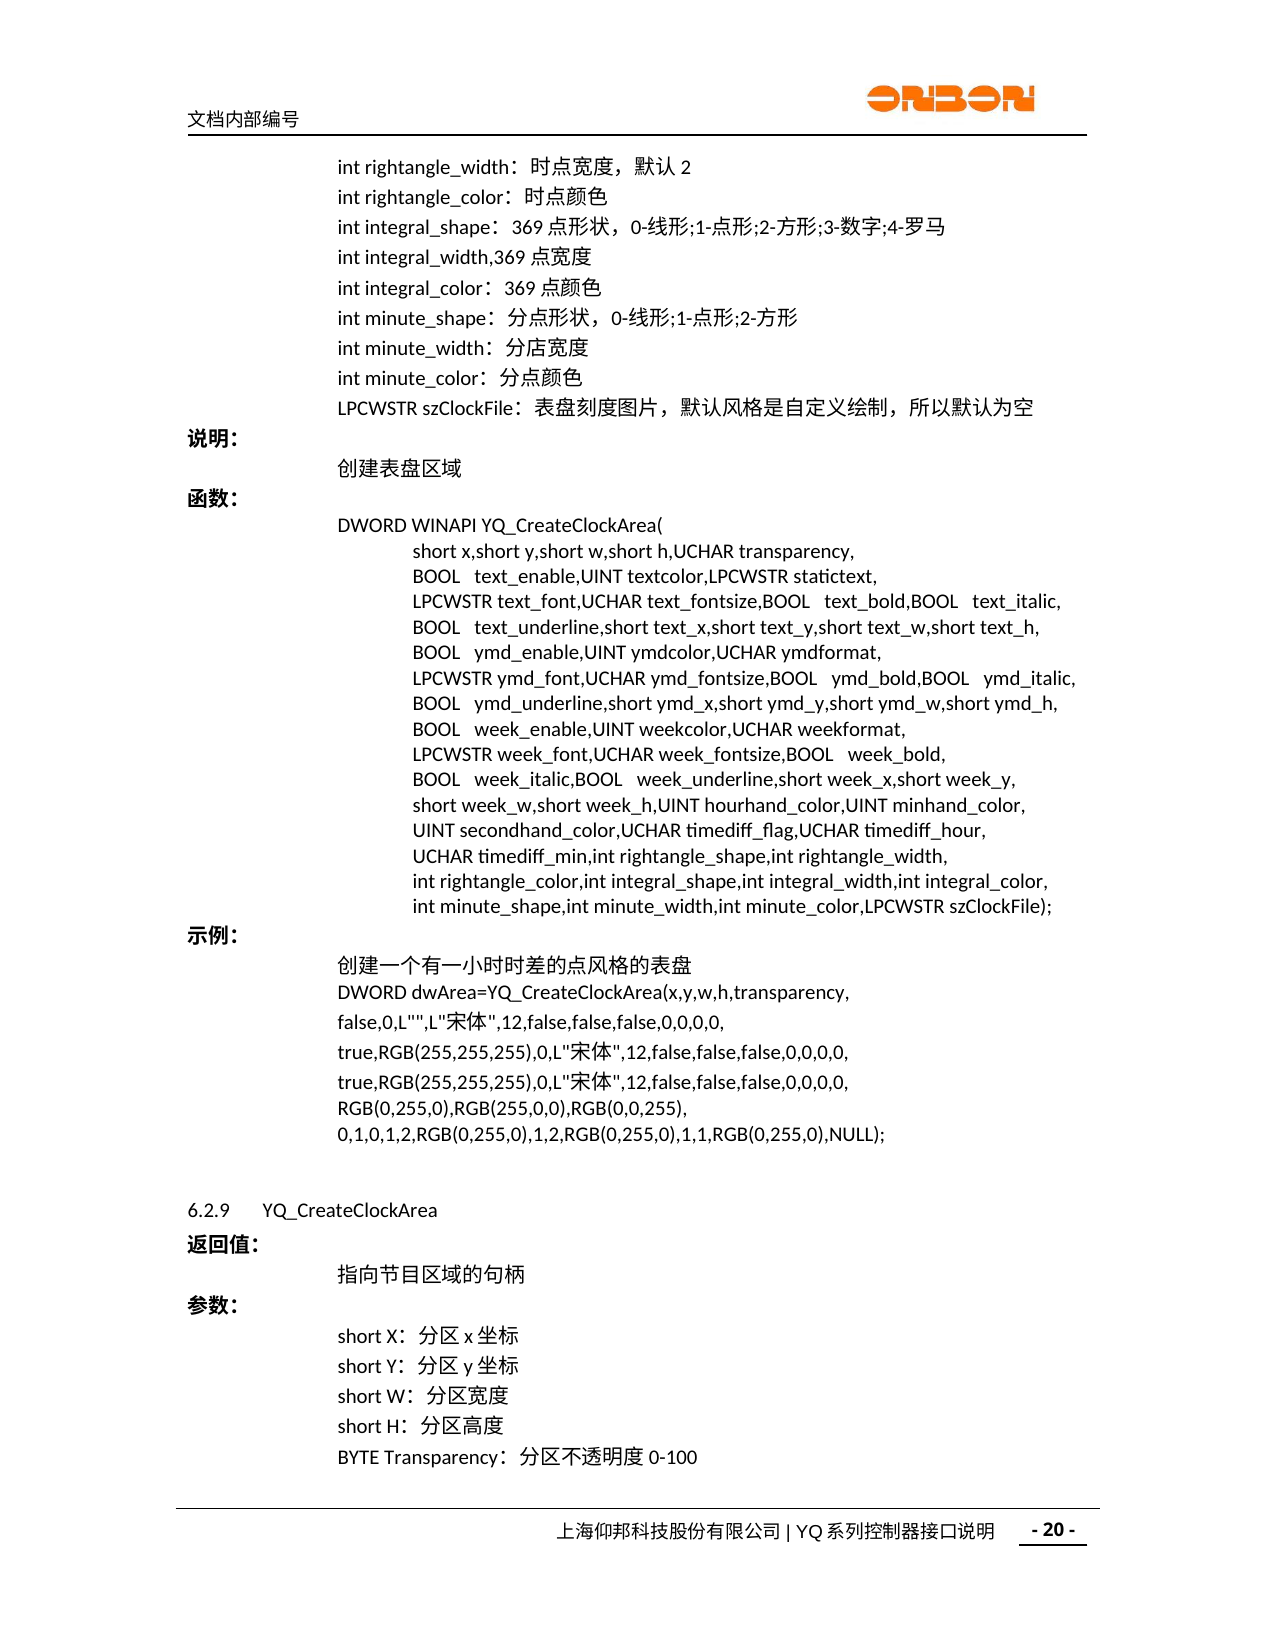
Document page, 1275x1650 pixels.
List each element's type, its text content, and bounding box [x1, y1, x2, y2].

picture [854, 75, 1053, 127]
text false,0,L"",L"宋体",12,false,false,false,0,0,0,0, [262, 1005, 1087, 1035]
text LPCWSTR ymd_font,UCHAR ymd_fontsize,BOOL ymd_bold,BOOL ymd_italic, [337, 665, 1087, 690]
text short W：分区宽度 [187, 1379, 1087, 1410]
text BOOL week_italic,BOOL week_underline,short week_x,short week_y, [337, 767, 1087, 792]
text DWORD dwArea=YQ_CreateClockArea(x,y,w,h,transparency, [187, 979, 1087, 1005]
text int rightangle_color,int integral_shape,int integral_width,int integral_color, [337, 868, 1087, 894]
text BOOL text_underline,short text_x,short text_y,short text_w,short text_h, [337, 614, 1087, 639]
text 参数： [187, 1289, 1087, 1319]
text int integral_width,369点宽度 [187, 241, 1087, 271]
subtitle YQ_CreateClockArea [187, 1197, 1087, 1222]
text int minute_shape,int minute_width,int minute_color,LPCWSTR szClockFile); [187, 894, 1087, 919]
text short Y：分区y坐标 [187, 1349, 1087, 1379]
text int minute_width：分店宽度 [187, 331, 1087, 361]
text int rightangle_color：时点颜色 [187, 180, 1087, 210]
text LPCWSTR text_font,UCHAR text_fontsize,BOOL text_bold,BOOL text_italic, [337, 589, 1087, 614]
text int rightangle_width：时点宽度，默认2 [187, 150, 1087, 180]
text short H：分区高度 [187, 1410, 1087, 1440]
text 示例： [187, 919, 1087, 949]
text 函数： [187, 482, 1087, 512]
text int minute_shape：分点形状，0-线形;1-点形;2-方形 [187, 301, 1087, 331]
text LPCWSTR szClockFile：表盘刻度图片，默认风格是自定义绘制，所以默认为空 [187, 392, 1087, 422]
text int integral_shape：369点形状，0-线形;1-点形;2-方形;3-数字;4-罗马 [187, 210, 1087, 241]
text int integral_color：369点颜色 [187, 271, 1087, 301]
text BOOL week_enable,UINT weekcolor,UCHAR weekformat, [187, 716, 1087, 741]
text LPCWSTR week_font,UCHAR week_fontsize,BOOL week_bold, [337, 741, 1087, 767]
text RGB(0,255,0),RGB(255,0,0),RGB(0,0,255), [262, 1096, 1087, 1121]
text UCHAR timediff_min,int rightangle_shape,int rightangle_width, [337, 843, 1087, 868]
text 创建表盘区域 [262, 452, 1087, 482]
text short X：分区x坐标 [187, 1319, 1087, 1349]
text short week_w,short week_h,UINT hourhand_color,UINT minhand_color, [337, 792, 1087, 817]
text BOOL text_enable,UINT textcolor,LPCWSTR statictext, [187, 563, 1087, 589]
text BOOL ymd_enable,UINT ymdcolor,UCHAR ymdformat, [187, 639, 1087, 665]
text 0,1,0,1,2,RGB(0,255,0),1,2,RGB(0,255,0),1,1,RGB(0,255,0),NULL); [262, 1121, 1087, 1146]
text 返回值： [187, 1228, 1087, 1259]
text short x,short y,short w,short h,UCHAR transparency, [337, 538, 1087, 563]
text BYTE Transparency：分区不透明度 0-100 [187, 1440, 1087, 1470]
text DWORD WINAPI YQ_CreateClockArea( [262, 512, 1087, 538]
text 指向节目区域的句柄 [262, 1259, 1087, 1289]
text true,RGB(255,255,255),0,L"宋体",12,false,false,false,0,0,0,0, [262, 1035, 1087, 1065]
text UINT secondhand_color,UCHAR timediff_flag,UCHAR timediff_hour, [337, 817, 1087, 843]
text int minute_color：分点颜色 [187, 361, 1087, 392]
text true,RGB(255,255,255),0,L"宋体",12,false,false,false,0,0,0,0, [262, 1065, 1087, 1096]
text 说明： [187, 422, 1087, 452]
text BOOL ymd_underline,short ymd_x,short ymd_y,short ymd_w,short ymd_h, [337, 690, 1087, 716]
text 创建一个有一小时时差的点风格的表盘 [187, 949, 1087, 979]
